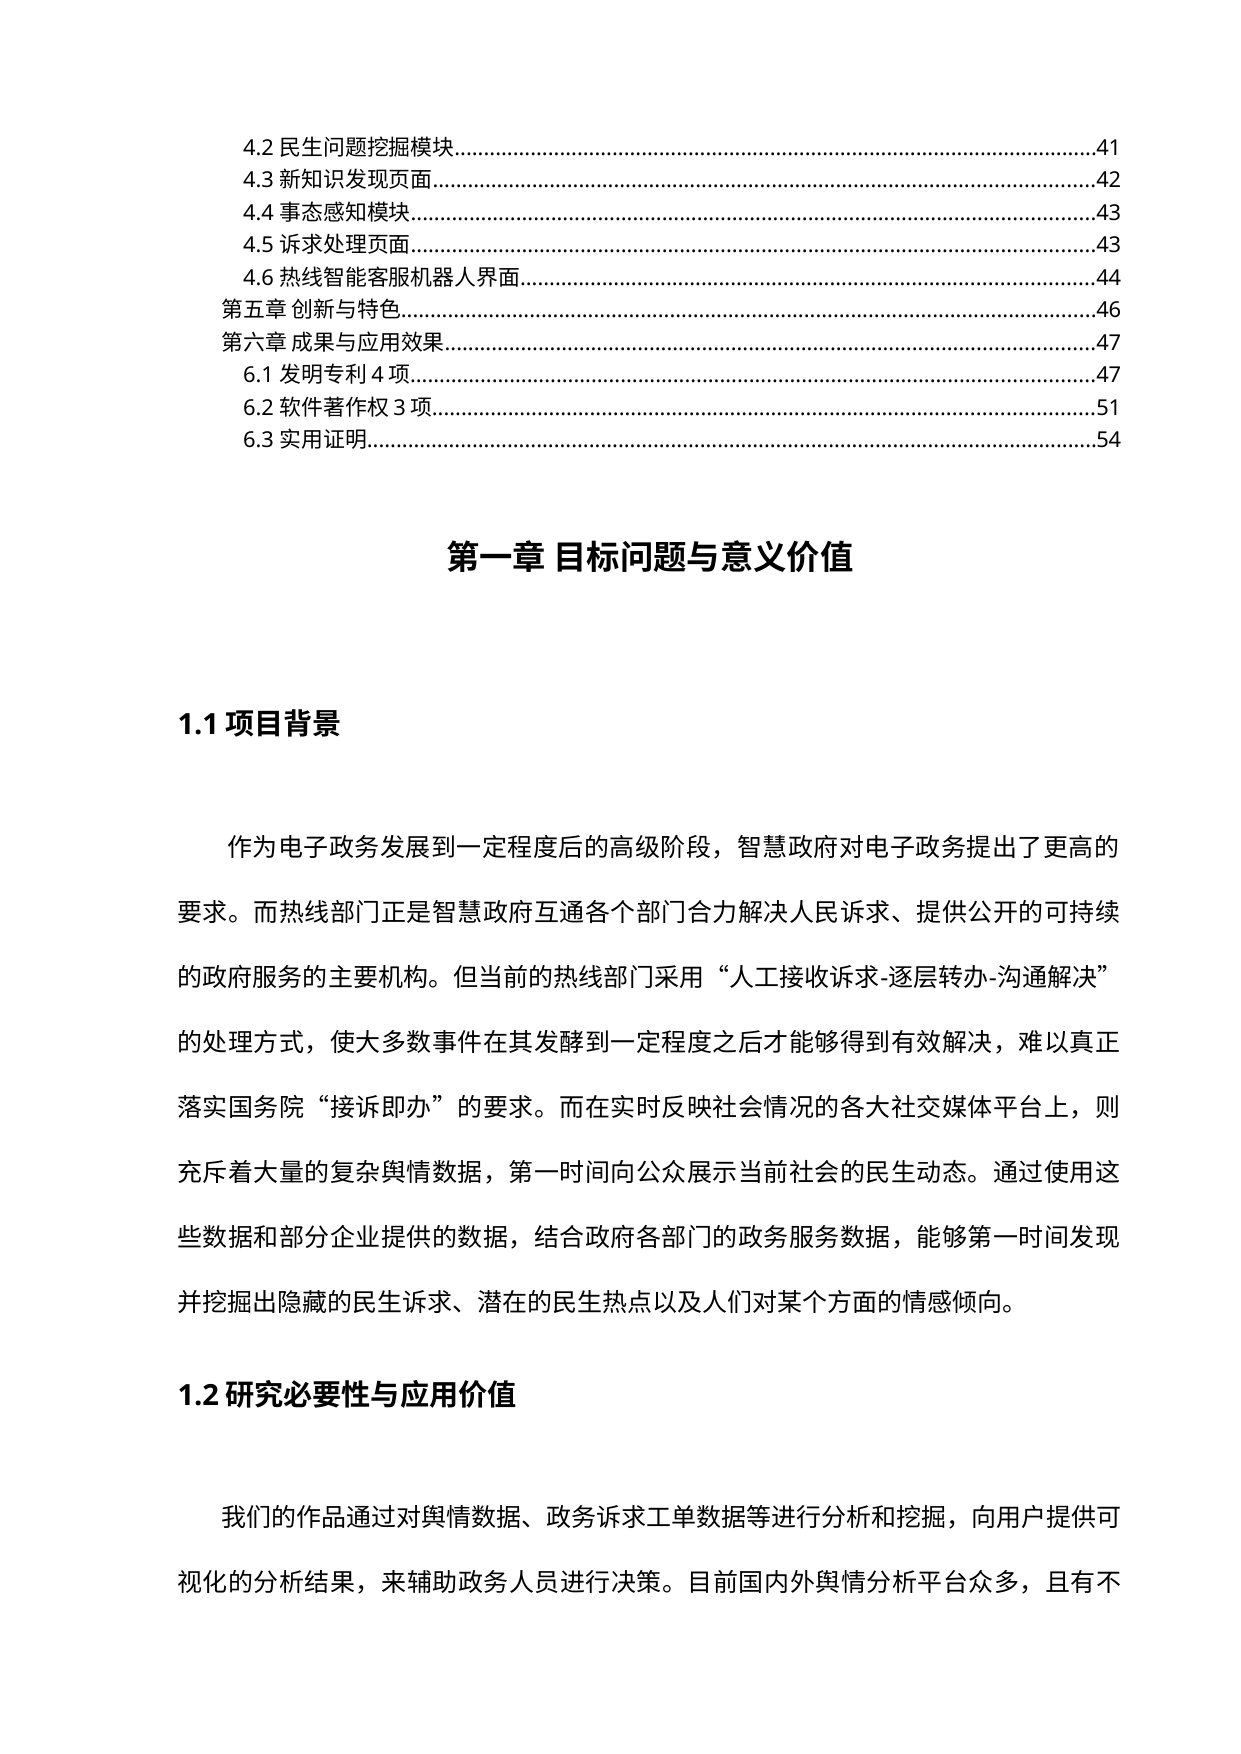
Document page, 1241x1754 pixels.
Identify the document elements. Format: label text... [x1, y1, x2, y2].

subtitle 第一章 目标问题与意义价值 [177, 522, 1122, 587]
text 作为电子政务发展到一定程度后的高级阶段，智慧政府对电子政务提出了更高的要求。而热线部门正是智慧政府互通各个部门合力解决人民诉求、提供公开的可持续的政府服务的主要机构。但当前的热线部门采用“人工接收诉求-逐层转办-沟通解决”的处理方式，使大多数事件在其发酵到一定程度之后才能够得到有效解决，难以真正落实国务院“接诉即办”的要求。而在实时反映社会情况的各大社交媒体平台上，则充斥着大量的复杂舆情数据，第一时间向公众展示当前社会的民生动态。通过使用这些数据和部分企业提供的数据，结合政府各部门的政务服务数据，能够第一时间发现并挖掘出隐藏的民生诉求、潜在的民生热点以及人们对某个方面的情感倾向。 [177, 813, 1122, 1333]
subtitle 1.1项目背景 [177, 690, 1122, 755]
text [177, 1483, 1122, 1613]
subtitle 1.2研究必要性与应用价值 [177, 1360, 1122, 1425]
